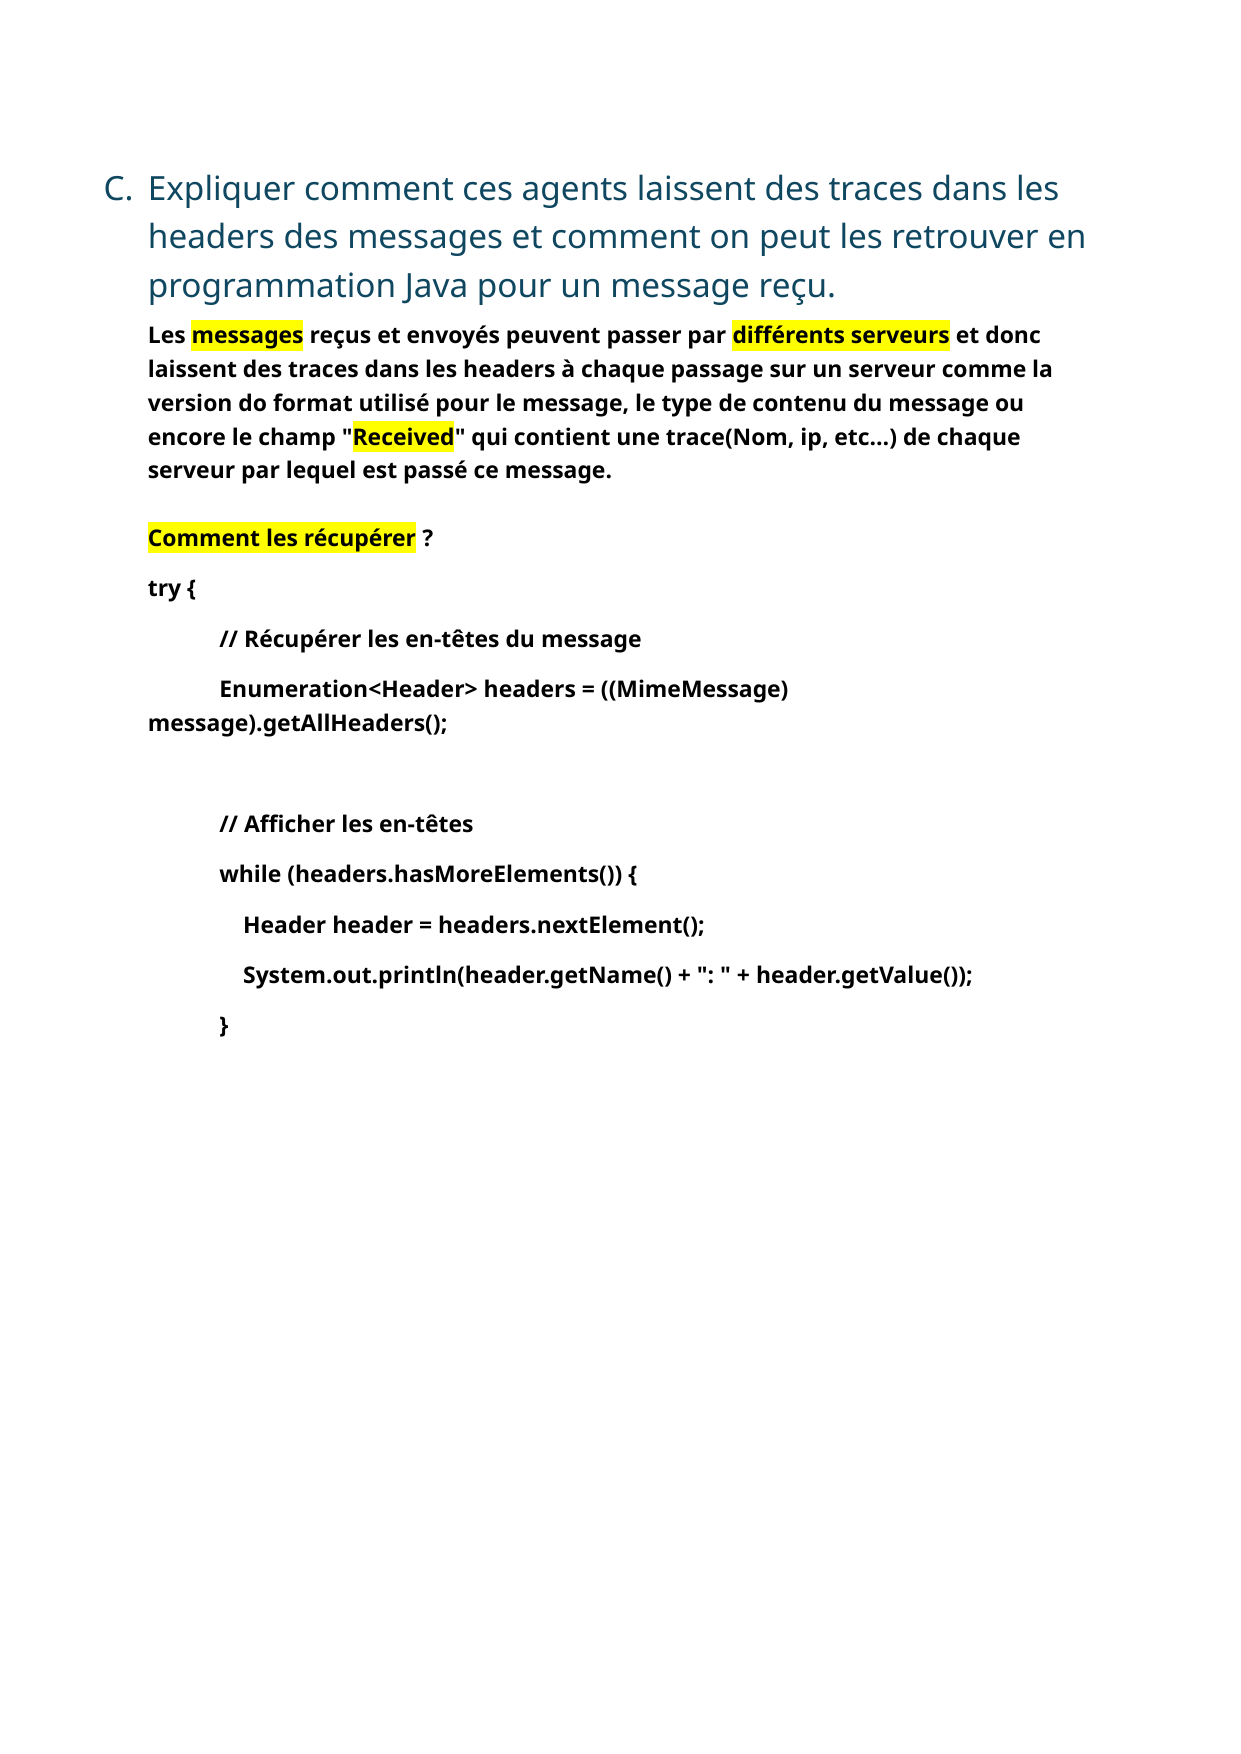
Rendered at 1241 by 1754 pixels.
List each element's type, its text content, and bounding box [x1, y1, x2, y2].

text Les messages reçus et envoyés peuvent passer par différents serveurs et donc laissent des traces dans les headers à chaque passage sur un serveur comme la version do format utilisé pour le message, le type de contenu du message ou encore le champ "Received" qui contient une trace(Nom, ip, etc…) de chaque serveur par lequel est passé ce message. Comment les récupérer ? [148, 319, 1093, 553]
text Enumeration<Header> headers = ((MimeMessage) message).getAllHeaders(); [148, 673, 1093, 738]
subtitle Expliquer comment ces agents laissent des traces dans les headers des messages et comment on peut les retrouver en programmation Java pour un message reçu. [103, 164, 1093, 308]
text // Afficher les en-têtes [148, 808, 1093, 839]
text Header header = headers.nextElement(); [148, 909, 1093, 940]
text System.out.println(header.getName() + ": " + header.getValue()); [148, 959, 1093, 990]
text while (headers.hasMoreElements()) { [148, 858, 1093, 889]
text try { [148, 572, 1093, 604]
text // Récupérer les en-têtes du message [148, 623, 1093, 654]
text } [148, 1009, 1093, 1041]
